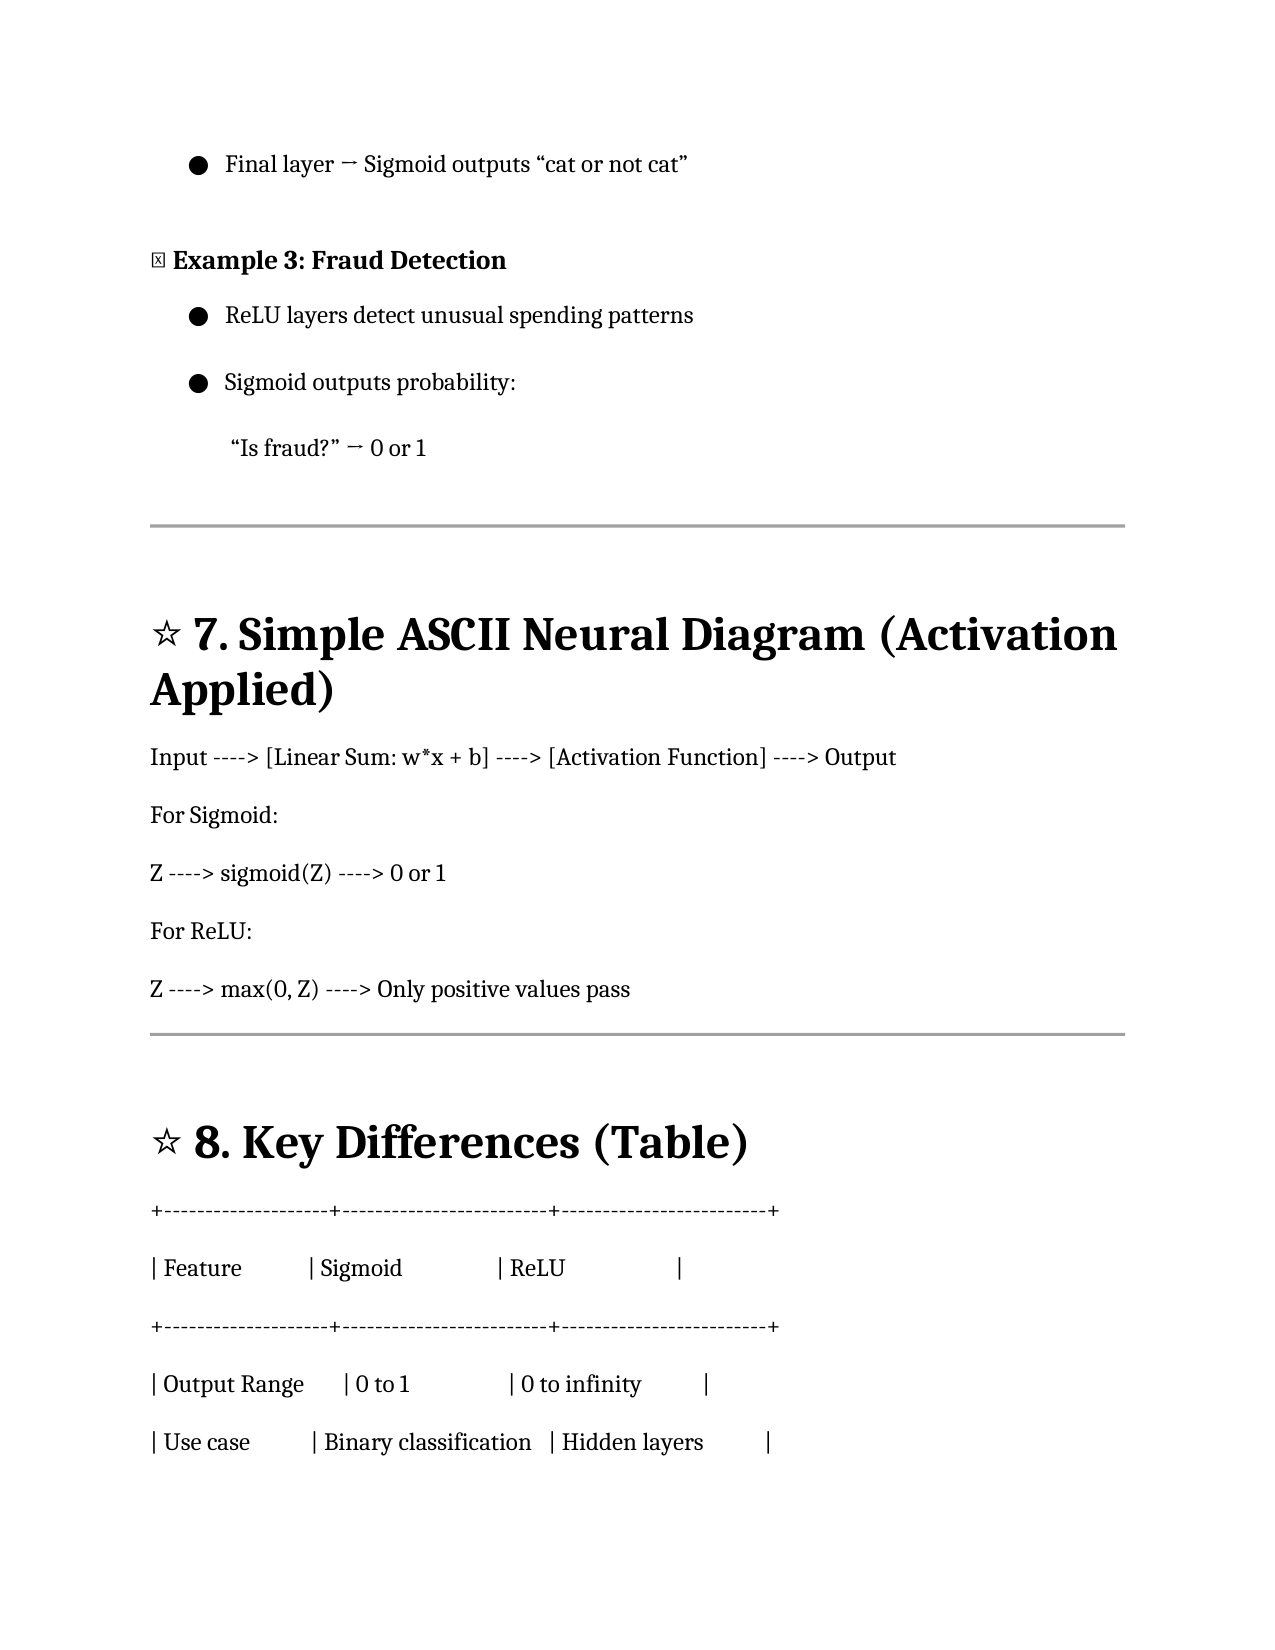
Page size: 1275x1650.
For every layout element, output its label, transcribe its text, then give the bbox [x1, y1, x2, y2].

text Z ----> max(0, Z) ----> Only positive values pass [150, 975, 1125, 1003]
text | Output Range | 0 to 1 | 0 to infinity | [150, 1370, 1125, 1399]
text | Use case | Binary classification | Hidden layers | [150, 1428, 1125, 1457]
text Input ----> [Linear Sum: w*x + b] ----> [Activation Function] ----> Output [150, 743, 1125, 771]
list Final layer → Sigmoid outputs “cat or not cat” [187, 150, 1125, 212]
subtitle 🔹 Example 3: Fraud Detection [150, 245, 1125, 276]
text | Feature | Sigmoid | ReLU | [150, 1254, 1125, 1283]
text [150, 1312, 1125, 1341]
text For ReLU: [150, 917, 1125, 946]
text Z ----> sigmoid(Z) ----> 0 or 1 [150, 859, 1125, 887]
list Sigmoid outputs probability: “Is fraud?” → 0 or 1 [187, 367, 1125, 495]
subtitle ⭐ 8. Key Differences (Table) [150, 1116, 1125, 1171]
text +--------------------+-------------------------+-------------------------+ [150, 1196, 1125, 1225]
subtitle ⭐ 7. Simple ASCII Neural Diagram (Activation Applied) [150, 607, 1125, 718]
text For Sigmoid: [150, 801, 1125, 829]
list ReLU layers detect unusual spending patterns [187, 301, 1125, 363]
